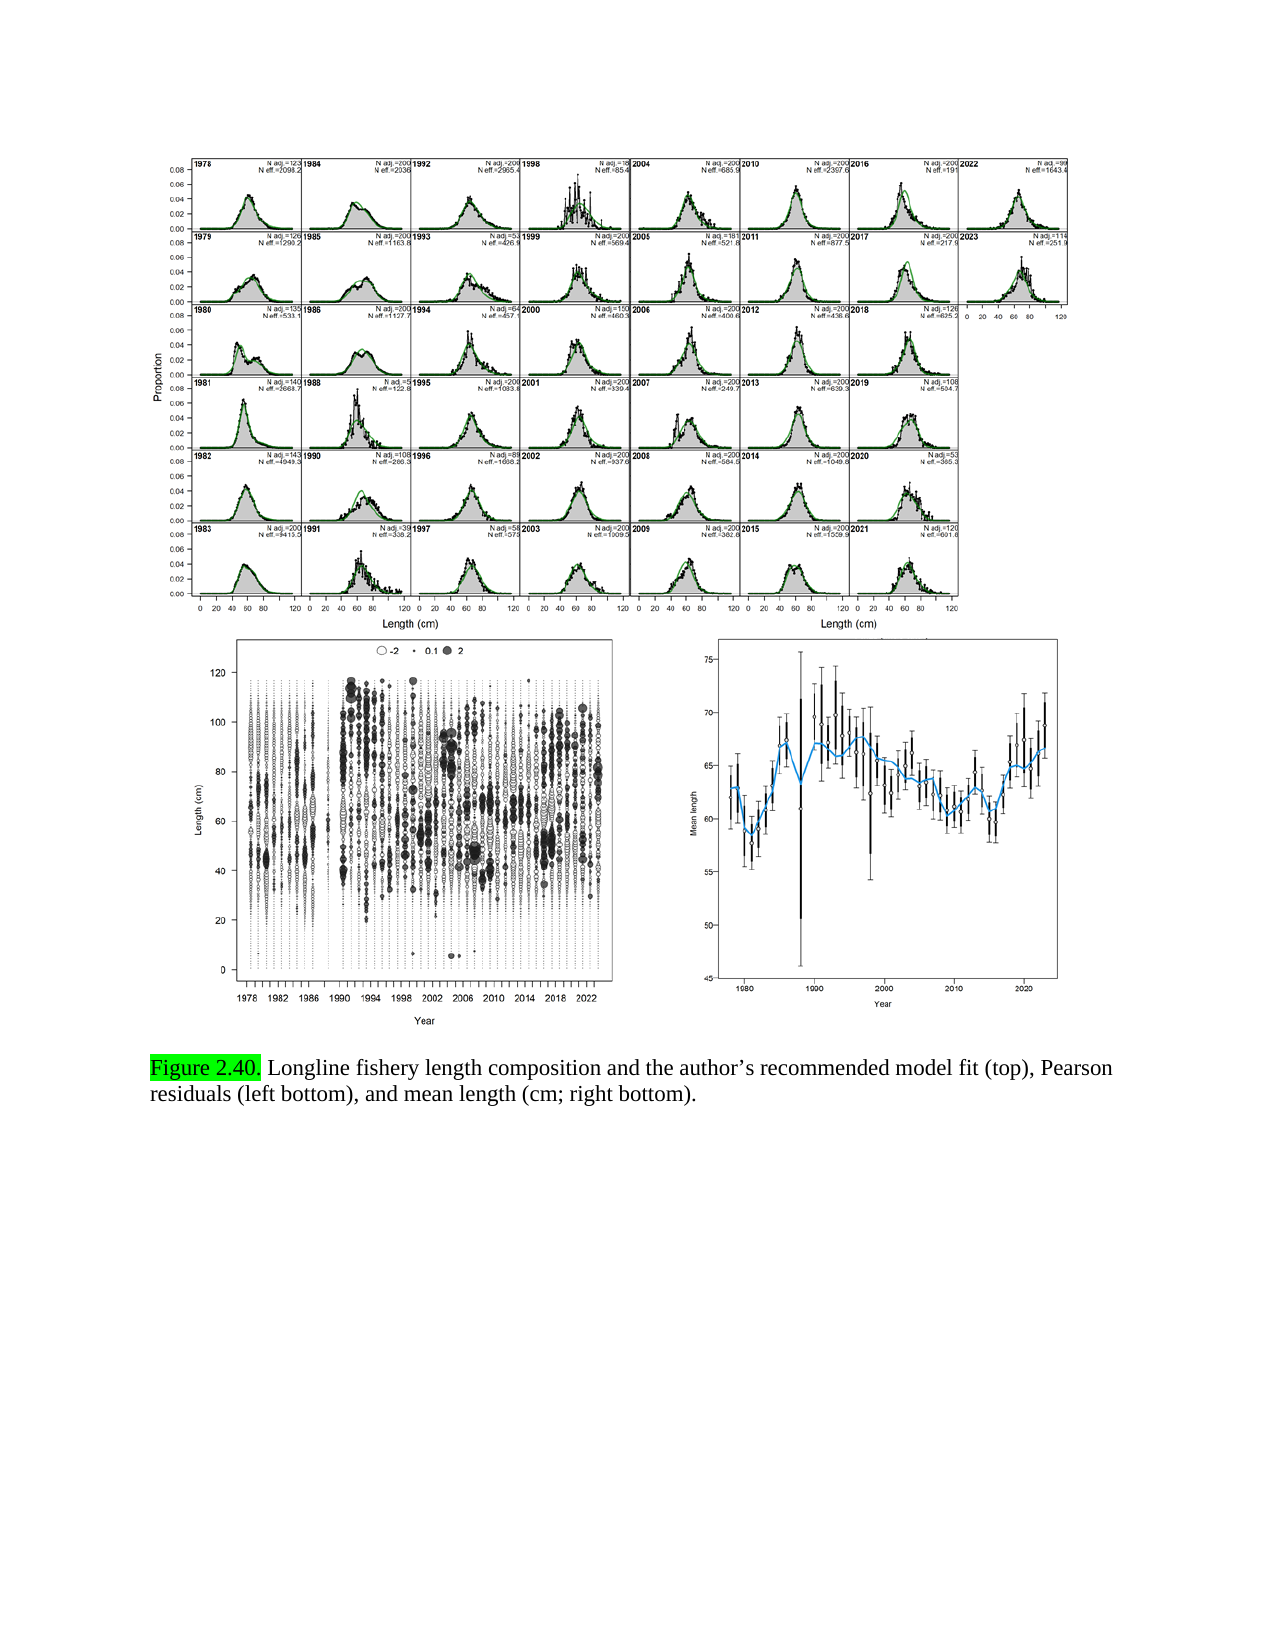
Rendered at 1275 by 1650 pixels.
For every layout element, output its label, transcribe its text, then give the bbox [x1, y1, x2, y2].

picture [150, 150, 1076, 1038]
subtitle Figure 2.40. Longline fishery length composition and the author’s recommended model fit (top), Pearson residuals (left bottom), and mean length (cm; right bottom). [150, 1054, 1125, 1107]
